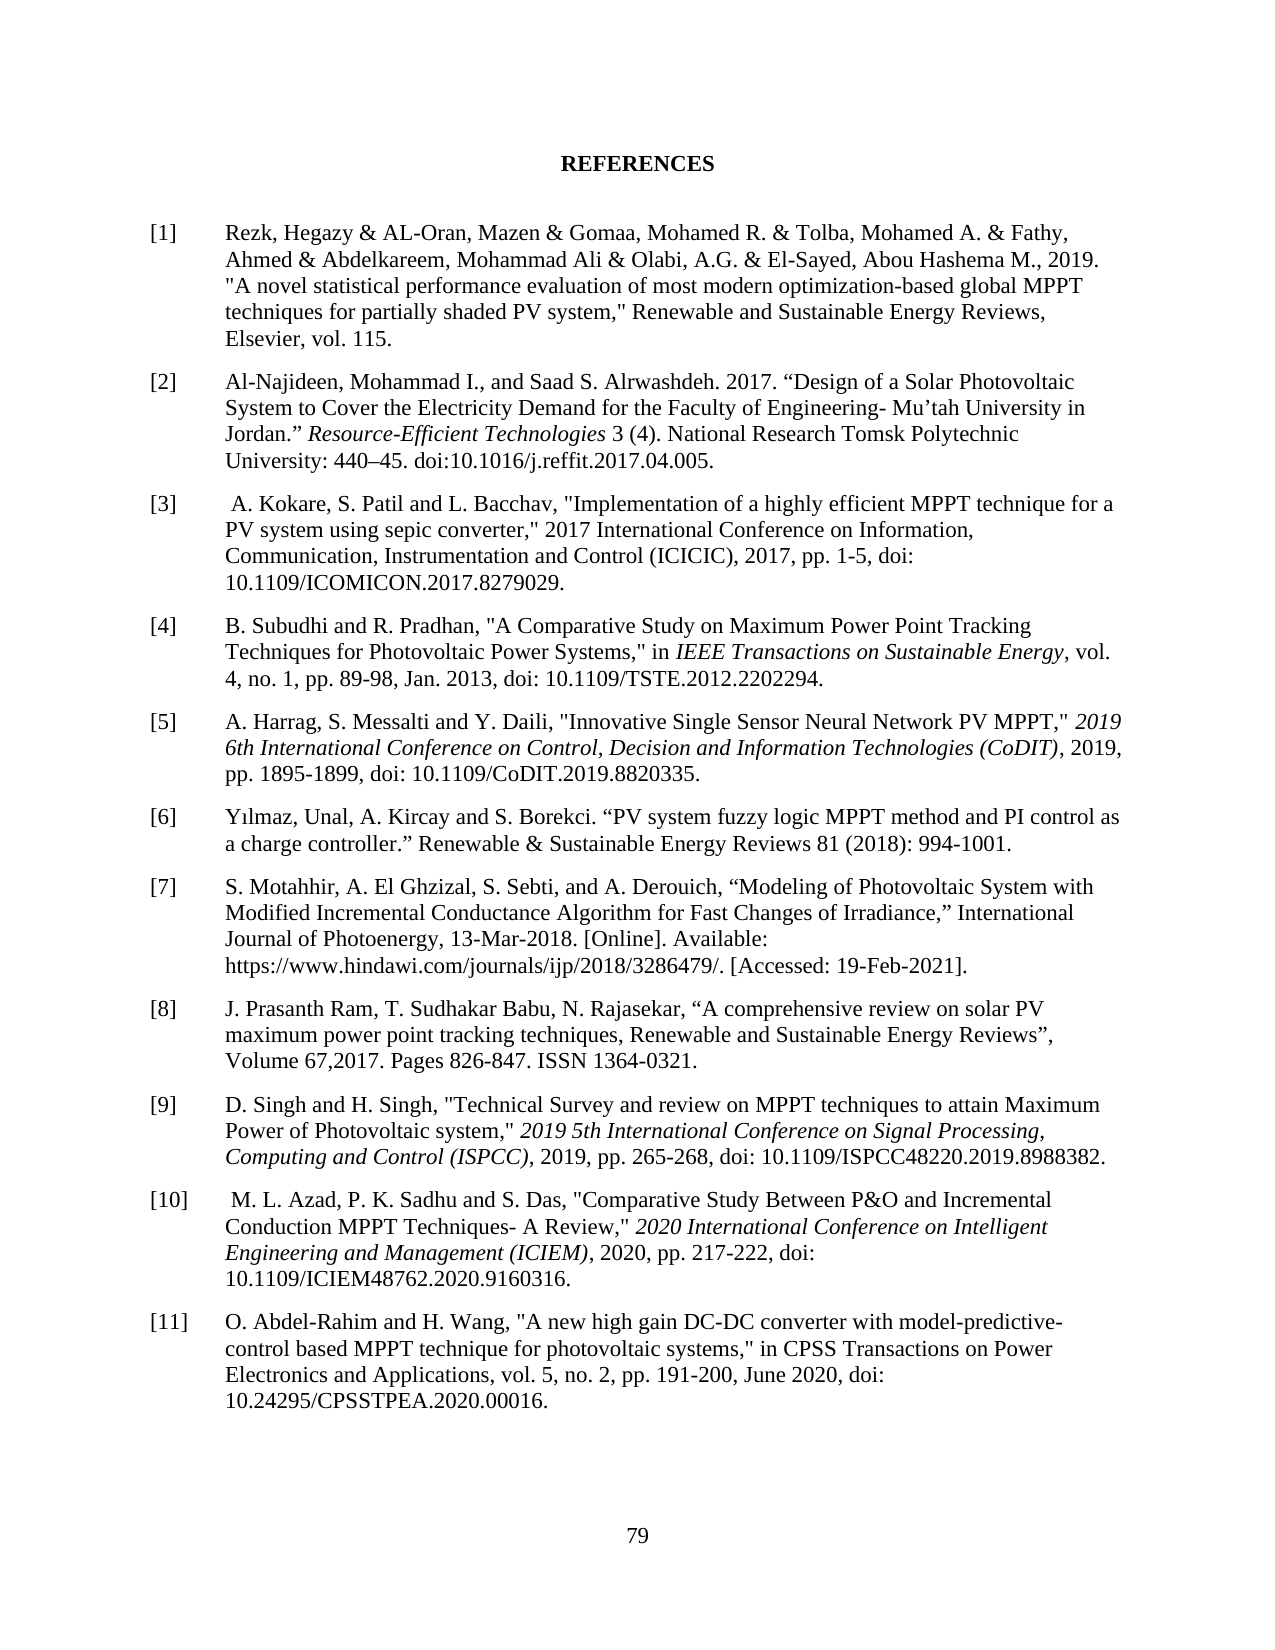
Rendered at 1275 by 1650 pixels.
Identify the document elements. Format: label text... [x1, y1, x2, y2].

text [4] B. Subudhi and R. Pradhan, "A Comparative Study on Maximum Power Point Tracking Techniques for Photovoltaic Power Systems," in IEEE Transactions on Sustainable Energy, vol. 4, no. 1, pp. 89-98, Jan. 2013, doi: 10.1109/TSTE.2012.2202294. [150, 612, 1125, 691]
text [1] Rezk, Hegazy & AL-Oran, Mazen & Gomaa, Mohamed R. & Tolba, Mohamed A. & Fathy, Ahmed & Abdelkareem, Mohammad Ali & Olabi, A.G. & El-Sayed, Abou Hashema M., 2019. "A novel statistical performance evaluation of most modern optimization-based global MPPT techniques for partially shaded PV system," Renewable and Sustainable Energy Reviews, Elsevier, vol. 115. [150, 219, 1125, 351]
text [11] O. Abdel-Rahim and H. Wang, "A new high gain DC-DC converter with model-predictive-control based MPPT technique for photovoltaic systems," in CPSS Transactions on Power Electronics and Applications, vol. 5, no. 2, pp. 191-200, June 2020, doi: 10.24295/CPSSTPEA.2020.00016. [150, 1308, 1125, 1414]
text [7] S. Motahhir, A. El Ghzizal, S. Sebti, and A. Derouich, “Modeling of Photovoltaic System with Modified Incremental Conductance Algorithm for Fast Changes of Irradiance,” International Journal of Photoenergy, 13-Mar-2018. [Online]. Available: https://www.hindawi.com/journals/ijp/2018/3286479/. [Accessed: 19-Feb-2021]. [150, 873, 1125, 978]
text [5] A. Harrag, S. Messalti and Y. Daili, "Innovative Single Sensor Neural Network PV MPPT," 2019 6th International Conference on Control, Decision and Information Technologies (CoDIT), 2019, pp. 1895-1899, doi: 10.1109/CoDIT.2019.8820335. [150, 708, 1125, 787]
text [8] J. Prasanth Ram, T. Sudhakar Babu, N. Rajasekar, “A comprehensive review on solar PV maximum power point tracking techniques, Renewable and Sustainable Energy Reviews”, Volume 67,2017. Pages 826-847. ISSN 1364-0321. [150, 995, 1125, 1074]
text [10] M. L. Azad, P. K. Sadhu and S. Das, "Comparative Study Between P&O and Incremental Conduction MPPT Techniques- A Review," 2020 International Conference on Intelligent Engineering and Management (ICIEM), 2020, pp. 217-222, doi: 10.1109/ICIEM48762.2020.9160316. [150, 1186, 1125, 1292]
text [3] A. Kokare, S. Patil and L. Bacchav, "Implementation of a highly efficient MPPT technique for a PV system using sepic converter," 2017 International Conference on Information, Communication, Instrumentation and Control (ICICIC), 2017, pp. 1-5, doi: 10.1109/ICOMICON.2017.8279029. [150, 490, 1125, 595]
text [9] D. Singh and H. Singh, "Technical Survey and review on MPPT techniques to attain Maximum Power of Photovoltaic system," 2019 5th International Conference on Signal Processing, Computing and Control (ISPCC), 2019, pp. 265-268, doi: 10.1109/ISPCC48220.2019.8988382. [150, 1091, 1125, 1170]
text [6] Yılmaz, Unal, A. Kircay and S. Borekci. “PV system fuzzy logic MPPT method and PI control as a charge controller.” Renewable & Sustainable Energy Reviews 81 (2018): 994-1001. [150, 803, 1125, 856]
text [2] Al-Najideen, Mohammad I., and Saad S. Alrwashdeh. 2017. “Design of a Solar Photovoltaic System to Cover the Electricity Demand for the Faculty of Engineering- Mu’tah University in Jordan.” Resource-Efficient Technologies 3 (4). National Research Tomsk Polytechnic University: 440–45. doi:10.1016/j.reffit.2017.04.005. [150, 368, 1125, 473]
text REFERENCES [150, 150, 1125, 176]
